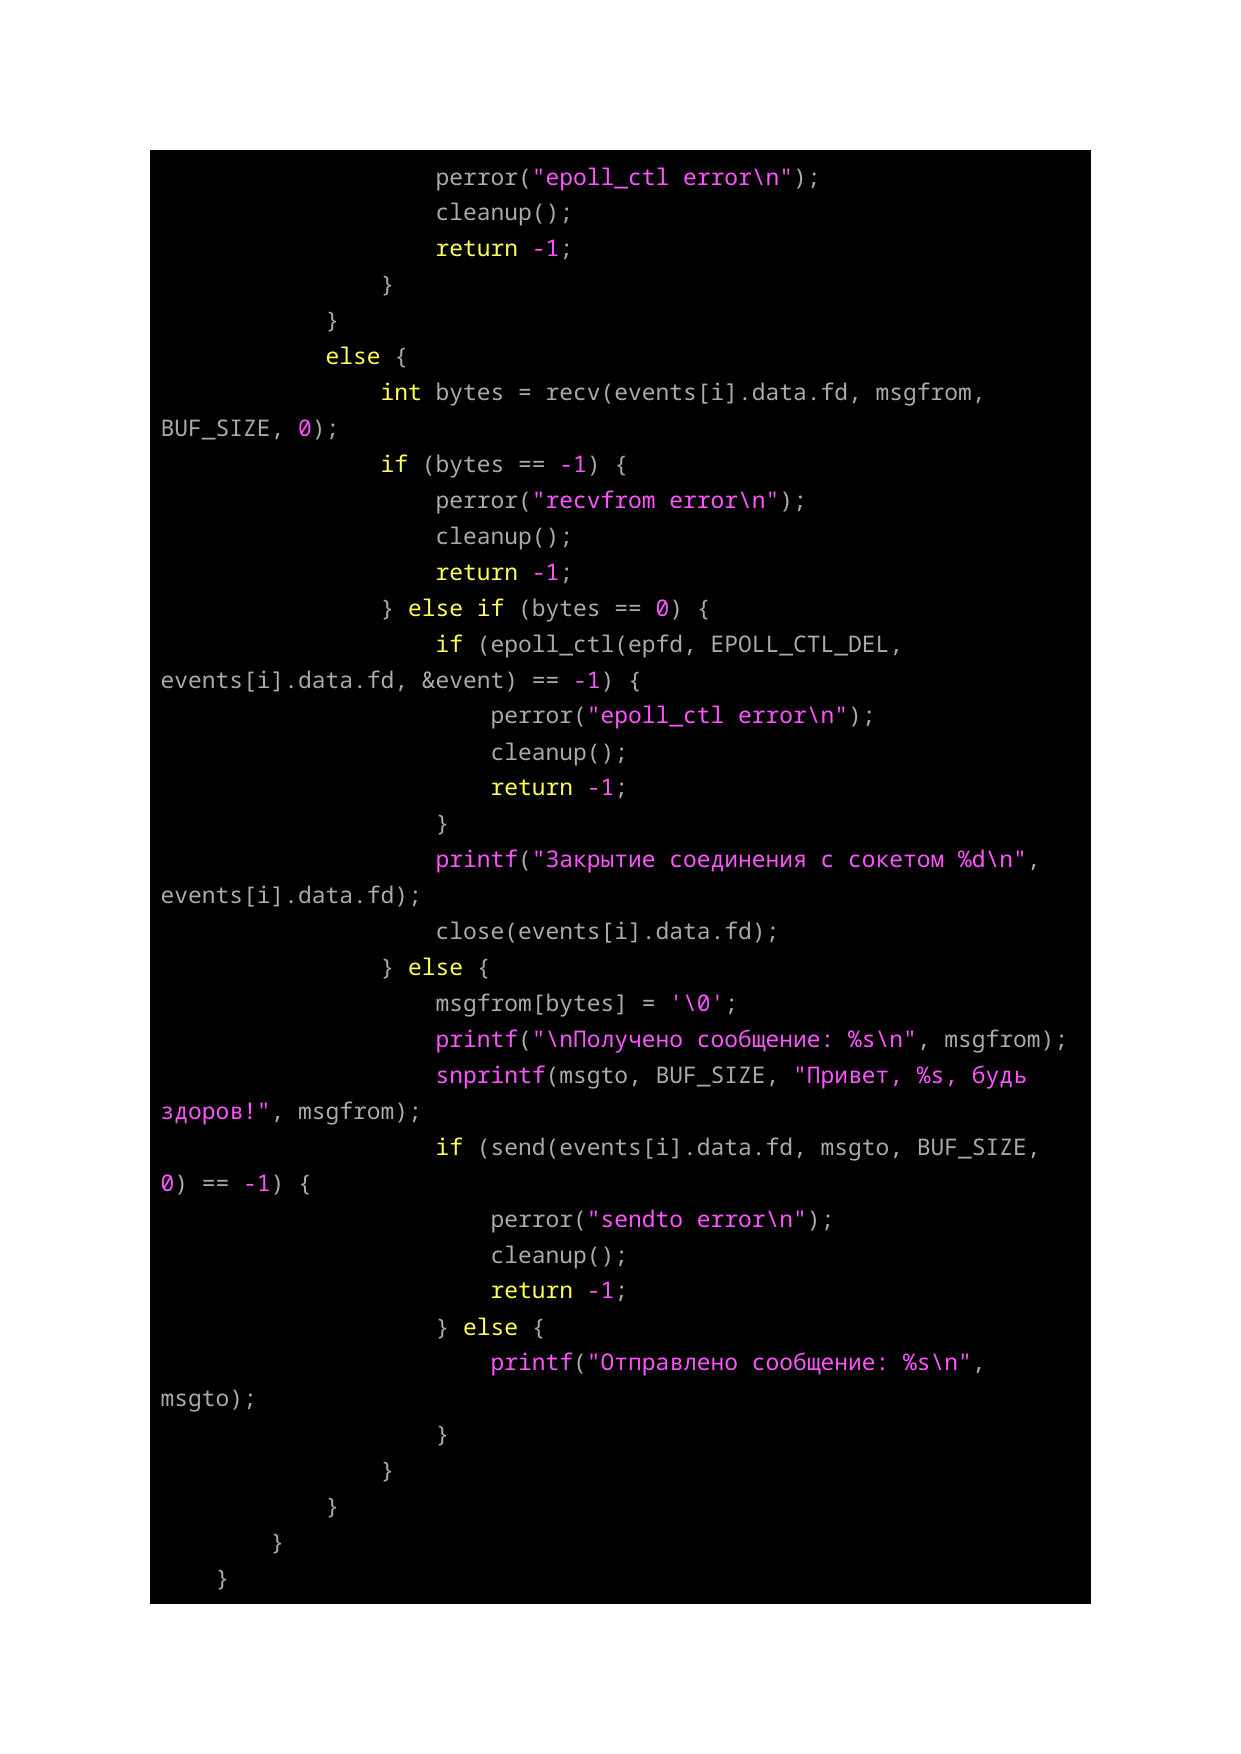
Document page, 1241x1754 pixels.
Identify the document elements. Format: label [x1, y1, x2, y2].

table_header [150, 150, 1091, 1604]
